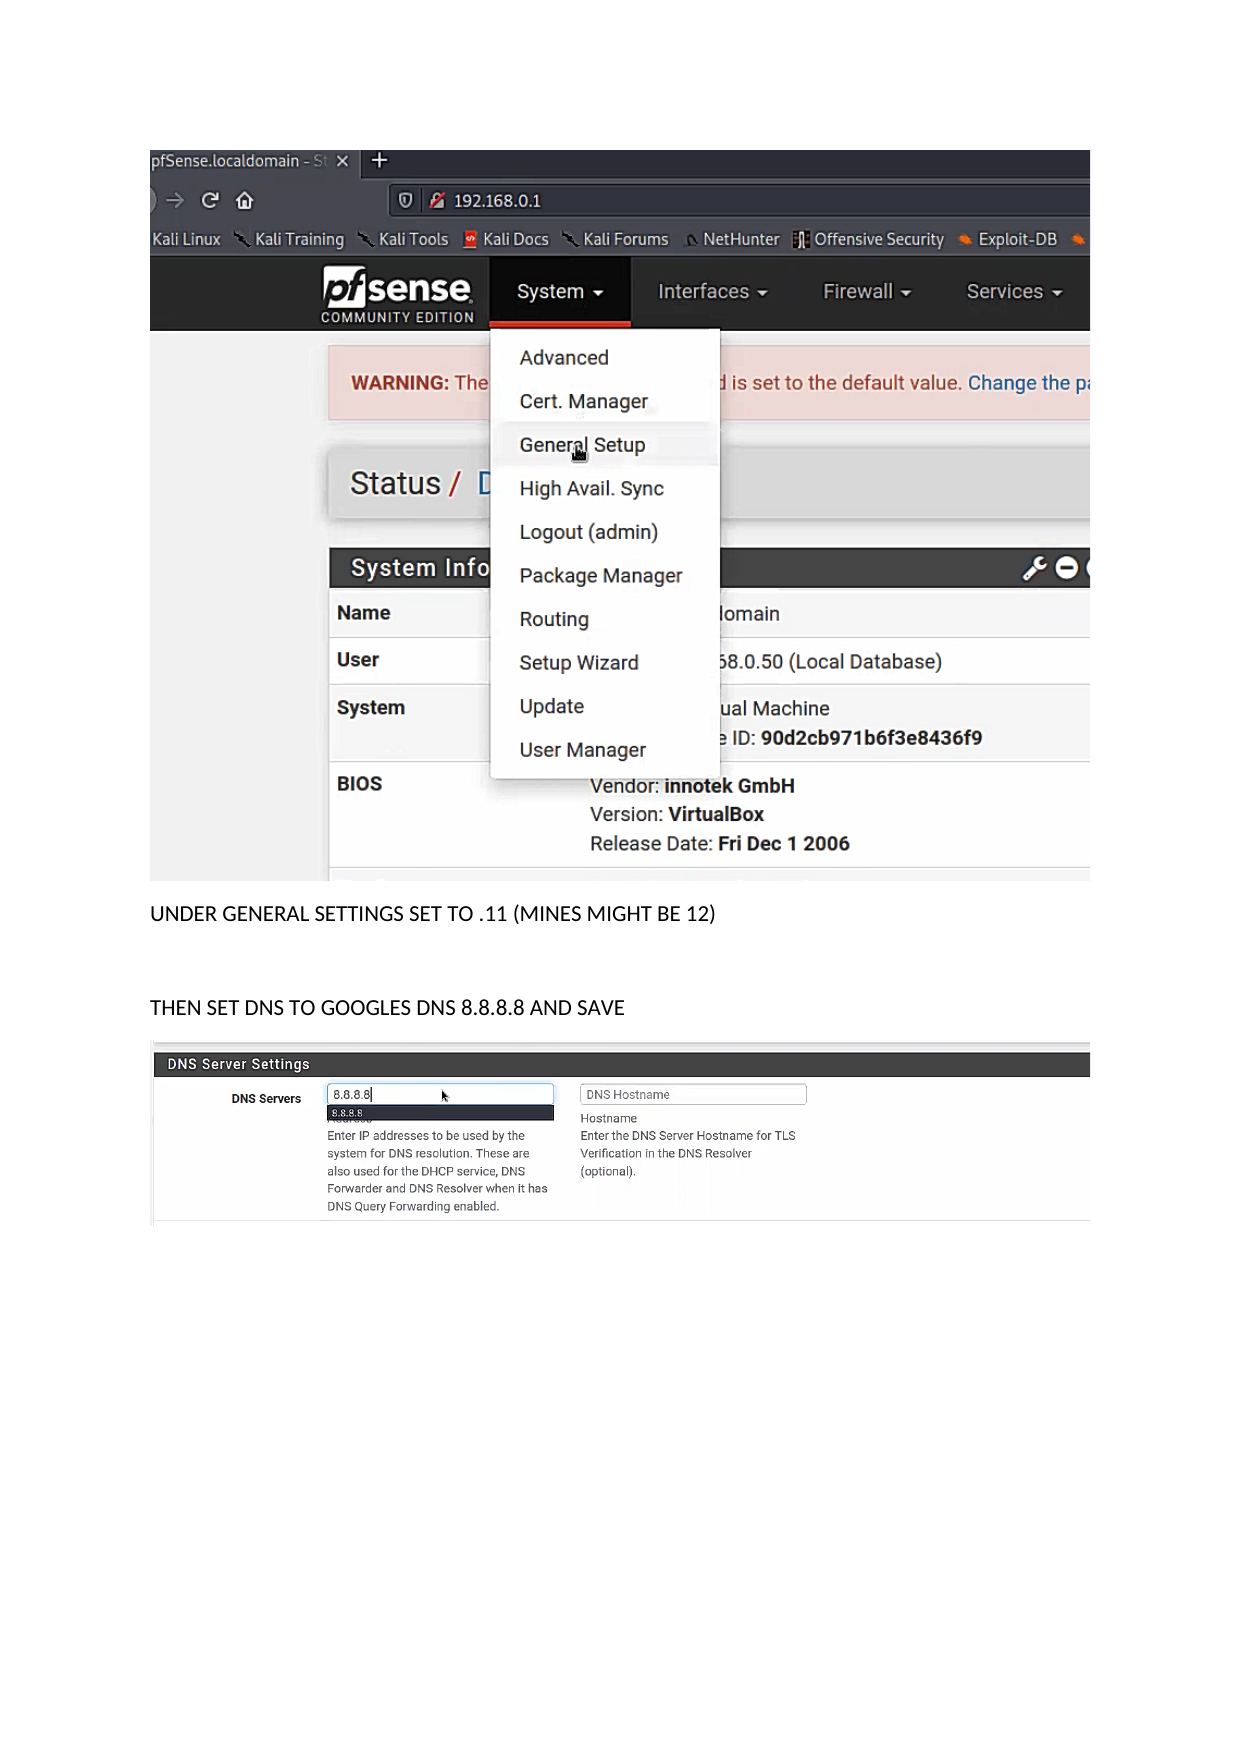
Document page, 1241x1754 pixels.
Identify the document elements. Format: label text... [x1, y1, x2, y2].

text THEN SET DNS TO GOOGLES DNS 8.8.8.8 AND SAVE [150, 993, 1090, 1021]
picture [150, 150, 1091, 881]
text UNDER GENERAL SETTINGS SET TO .11 (MINES MIGHT BE 12) [150, 899, 1090, 927]
picture [150, 1040, 1091, 1226]
